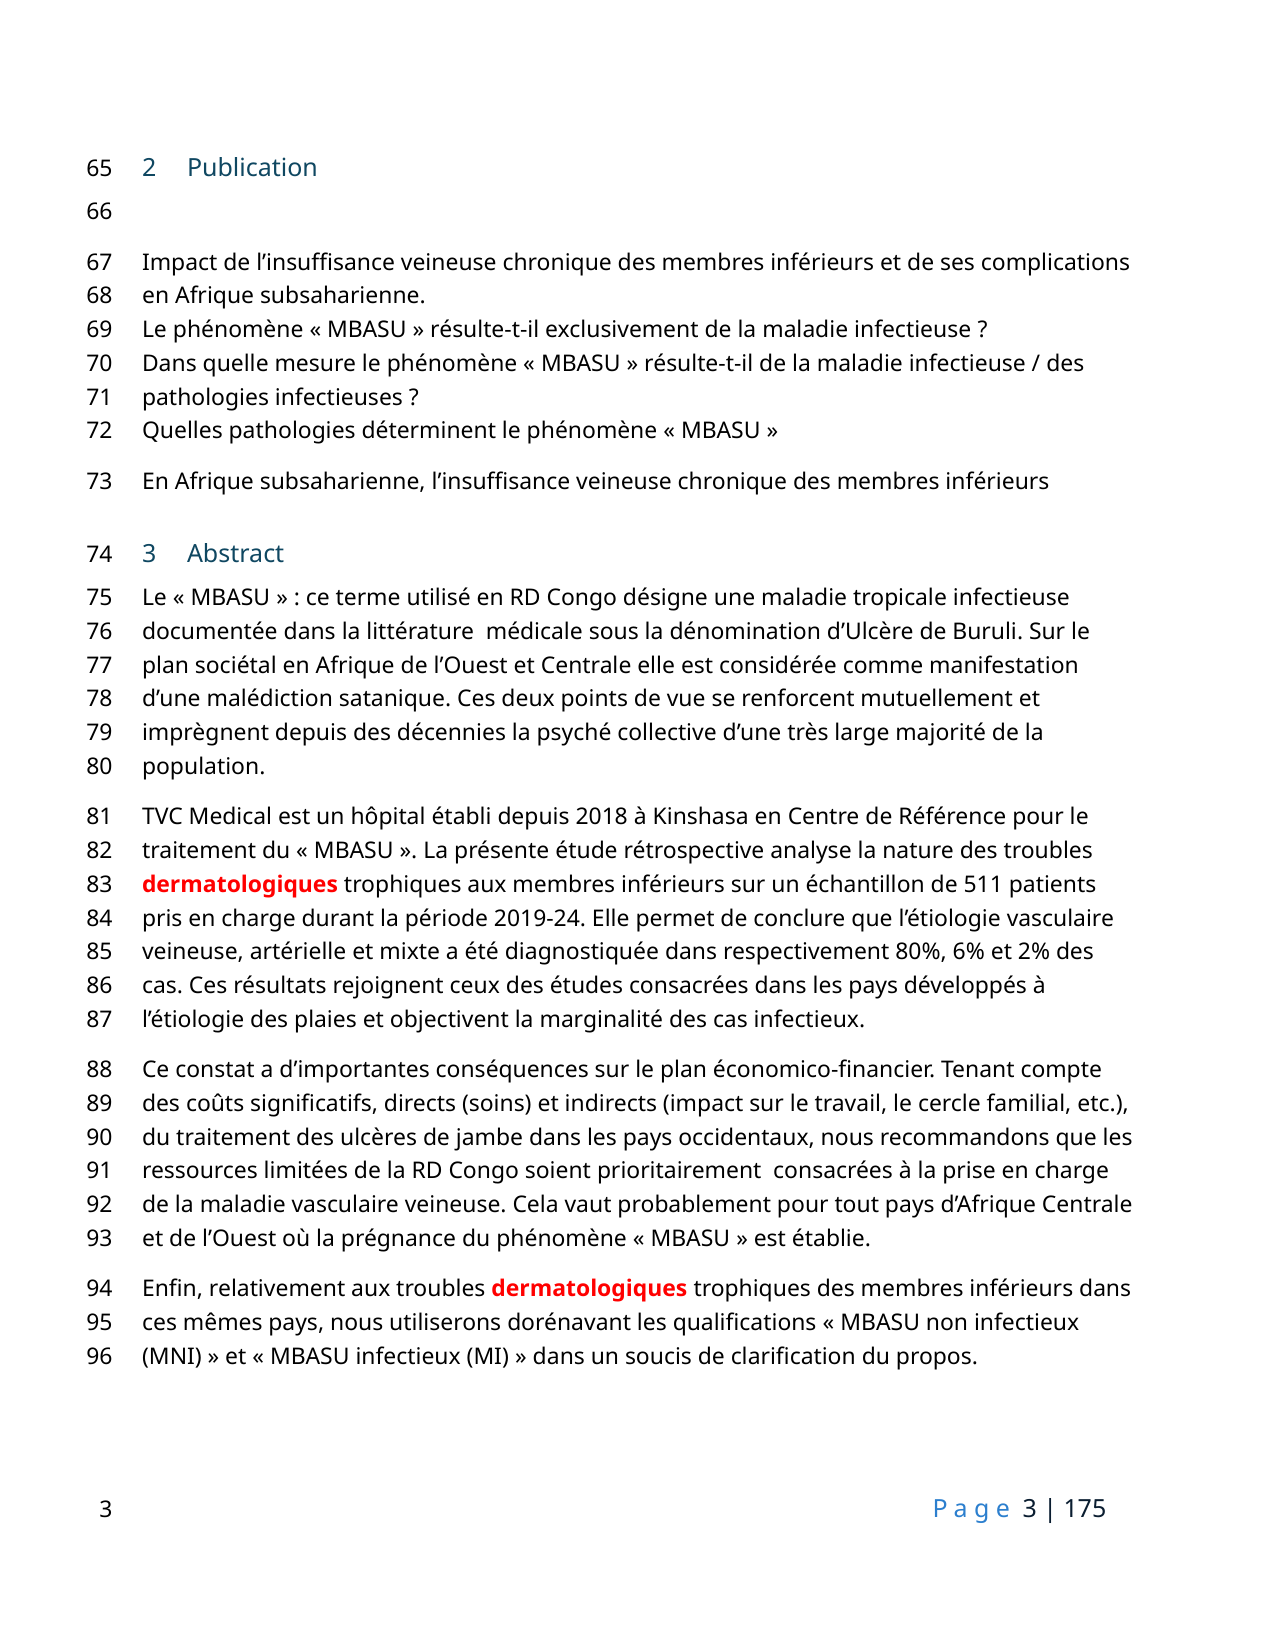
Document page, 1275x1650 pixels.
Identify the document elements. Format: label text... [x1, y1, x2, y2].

subtitle Publication [142, 150, 1133, 184]
text Ce constat a d’importantes conséquences sur le plan économico-financier. Tenant compte des coûts significatifs, directs (soins) et indirects (impact sur le travail, le cercle familial, etc.), du traitement des ulcères de jambe dans les pays occidentaux, nous recommandons que les ressources limitées de la RD Congo soient prioritairement consacrées à la prise en charge de la maladie vasculaire veineuse. Cela vaut probablement pour tout pays d’Afrique Centrale et de l’Ouest où la prégnance du phénomène « MBASU » est établie. [142, 1053, 1133, 1253]
text TVC Medical est un hôpital établi depuis 2018 à Kinshasa en Centre de Référence pour le traitement du « MBASU ». La présente étude rétrospective analyse la nature des troubles dermatologiques trophiques aux membres inférieurs sur un échantillon de 511 patients pris en charge durant la période 2019-24. Elle permet de conclure que l’étiologie vasculaire veineuse, artérielle et mixte a été diagnostiquée dans respectivement 80%, 6% et 2% des cas. Ces résultats rejoignent ceux des études consacrées dans les pays développés à l’étiologie des plaies et objectivent la marginalité des cas infectieux. [142, 800, 1133, 1034]
subtitle Abstract [142, 536, 1133, 570]
text En Afrique subsaharienne, l’insuffisance veineuse chronique des membres inférieurs [142, 465, 1133, 496]
text Impact de l’insuffisance veineuse chronique des membres inférieurs et de ses complications en Afrique subsaharienne. Le phénomène « MBASU » résulte-t-il exclusivement de la maladie infectieuse ? Dans quelle mesure le phénomène « MBASU » résulte-t-il de la maladie infectieuse / des pathologies infectieuses ? Quelles pathologies déterminent le phénomène « MBASU » [142, 246, 1133, 446]
text Enfin, relativement aux troubles dermatologiques trophiques des membres inférieurs dans ces mêmes pays, nous utiliserons dorénavant les qualifications « MBASU non infectieux (MNI) » et « MBASU infectieux (MI) » dans un soucis de clarification du propos. [142, 1272, 1133, 1371]
text Le « MBASU » : ce terme utilisé en RD Congo désigne une maladie tropicale infectieuse documentée dans la littérature médicale sous la dénomination d’Ulcère de Buruli. Sur le plan sociétal en Afrique de l’Ouest et Centrale elle est considérée comme manifestation d’une malédiction satanique. Ces deux points de vue se renforcent mutuellement et imprègnent depuis des décennies la psyché collective d’une très large majorité de la population. [142, 581, 1133, 781]
